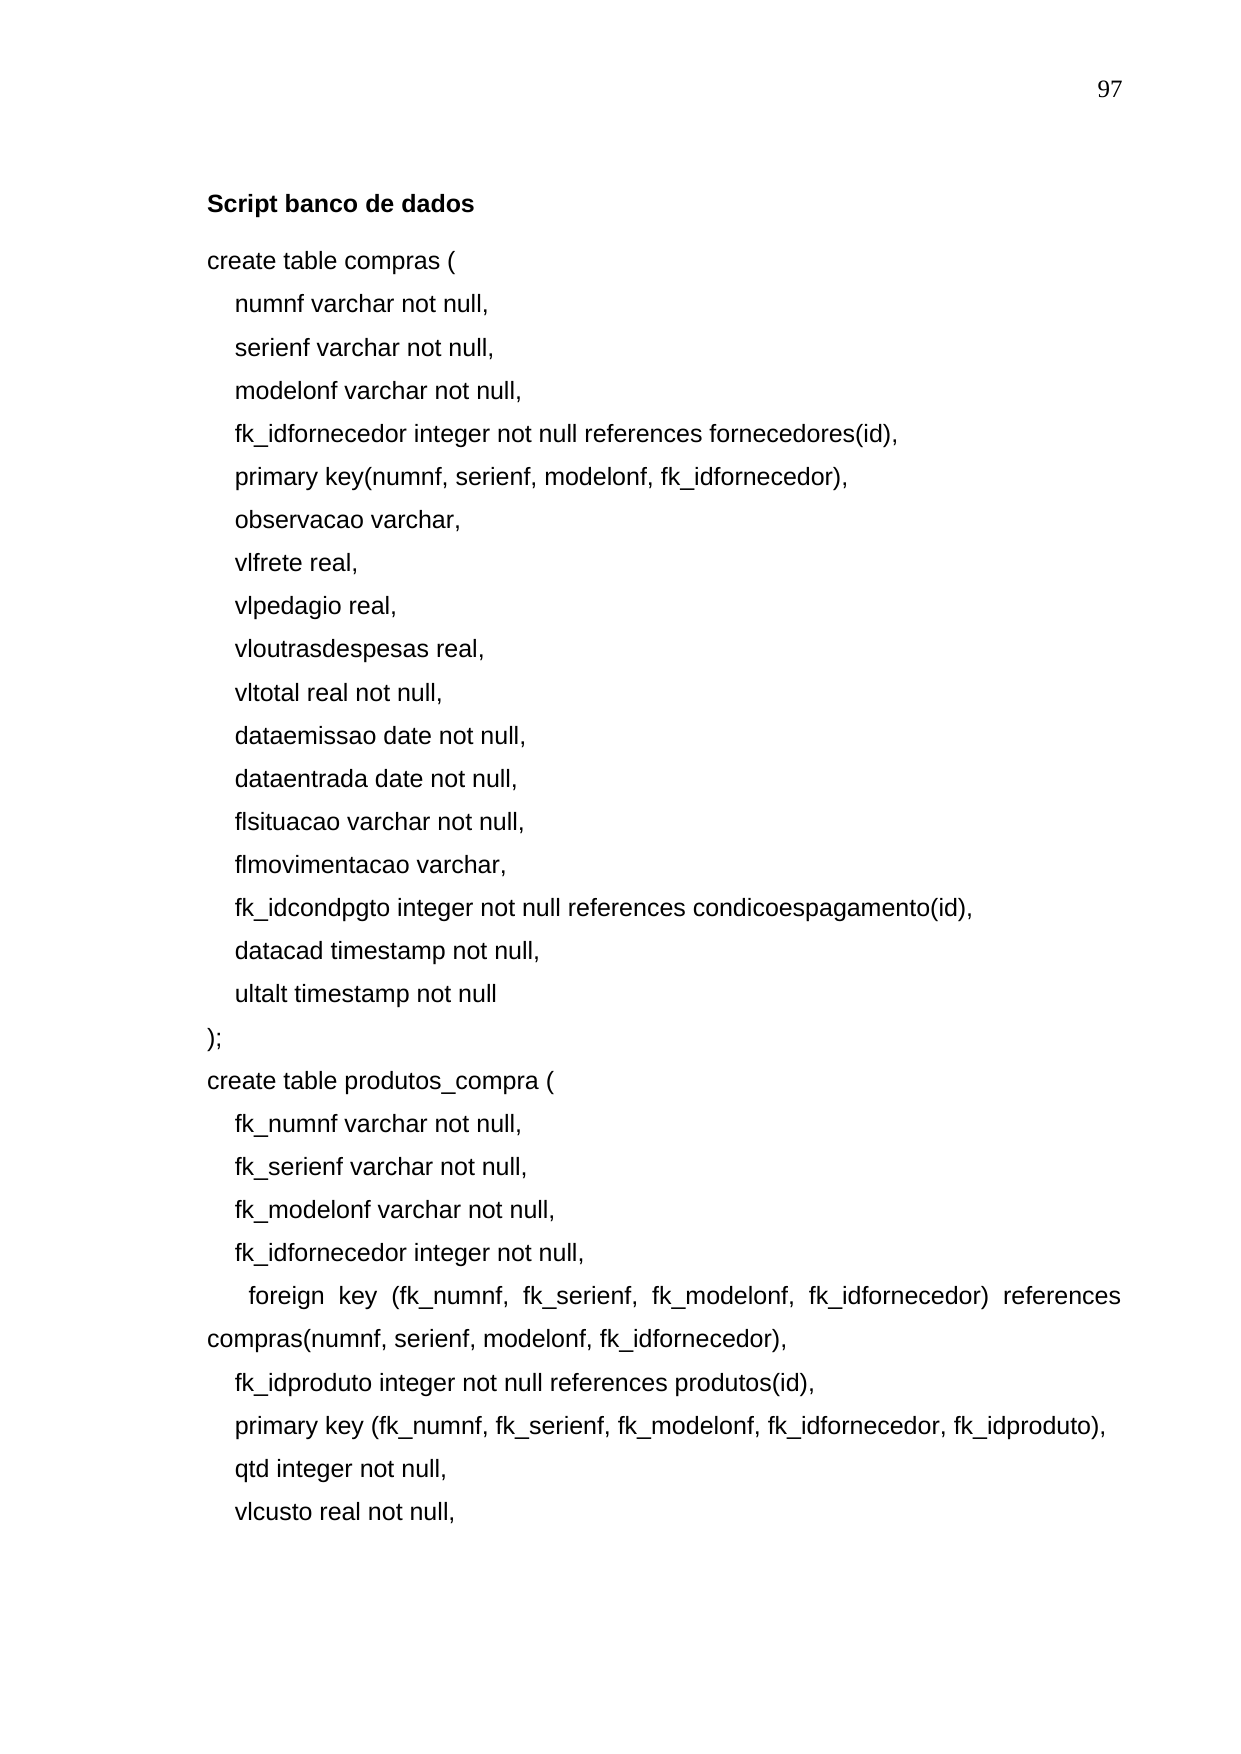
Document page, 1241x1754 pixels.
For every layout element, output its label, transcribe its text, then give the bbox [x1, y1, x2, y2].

text fk_serienf varchar not null, [207, 1152, 1122, 1181]
text dataemissao date not null, [207, 721, 1122, 749]
text primary key(numnf, serienf, modelonf, fk_idfornecedor), [207, 462, 1122, 491]
text qtd integer not null, [207, 1454, 1122, 1482]
text vlfrete real, [207, 548, 1122, 577]
text vlcusto real not null, [207, 1497, 1122, 1526]
text fk_modelonf varchar not null, [207, 1195, 1122, 1224]
text vlpedagio real, [207, 591, 1122, 620]
text datacad timestamp not null, [207, 936, 1122, 965]
text foreign key (fk_numnf, fk_serienf, fk_modelonf, fk_idfornecedor) references compras(numnf, serienf, modelonf, fk_idfornecedor), [207, 1281, 1122, 1353]
text flsituacao varchar not null, [207, 807, 1122, 836]
text ); [207, 1022, 1122, 1051]
text vloutrasdespesas real, [207, 634, 1122, 663]
text fk_idcondpgto integer not null references condicoespagamento(id), [207, 893, 1122, 922]
text serienf varchar not null, [207, 332, 1122, 361]
text create table compras ( [207, 246, 1122, 275]
text vltotal real not null, [207, 677, 1122, 706]
text Script banco de dados [207, 189, 1122, 217]
text fk_idfornecedor integer not null, [207, 1238, 1122, 1267]
text dataentrada date not null, [207, 764, 1122, 792]
text ultalt timestamp not null [207, 979, 1122, 1008]
text fk_idfornecedor integer not null references fornecedores(id), [207, 419, 1122, 447]
text create table produtos_compra ( [207, 1066, 1122, 1094]
text fk_numnf varchar not null, [207, 1109, 1122, 1137]
text primary key (fk_numnf, fk_serienf, fk_modelonf, fk_idfornecedor, fk_idproduto), [207, 1411, 1122, 1439]
text observacao varchar, [207, 505, 1122, 534]
text modelonf varchar not null, [207, 376, 1122, 404]
text fk_idproduto integer not null references produtos(id), [207, 1367, 1122, 1396]
text numnf varchar not null, [207, 289, 1122, 318]
text flmovimentacao varchar, [207, 850, 1122, 879]
